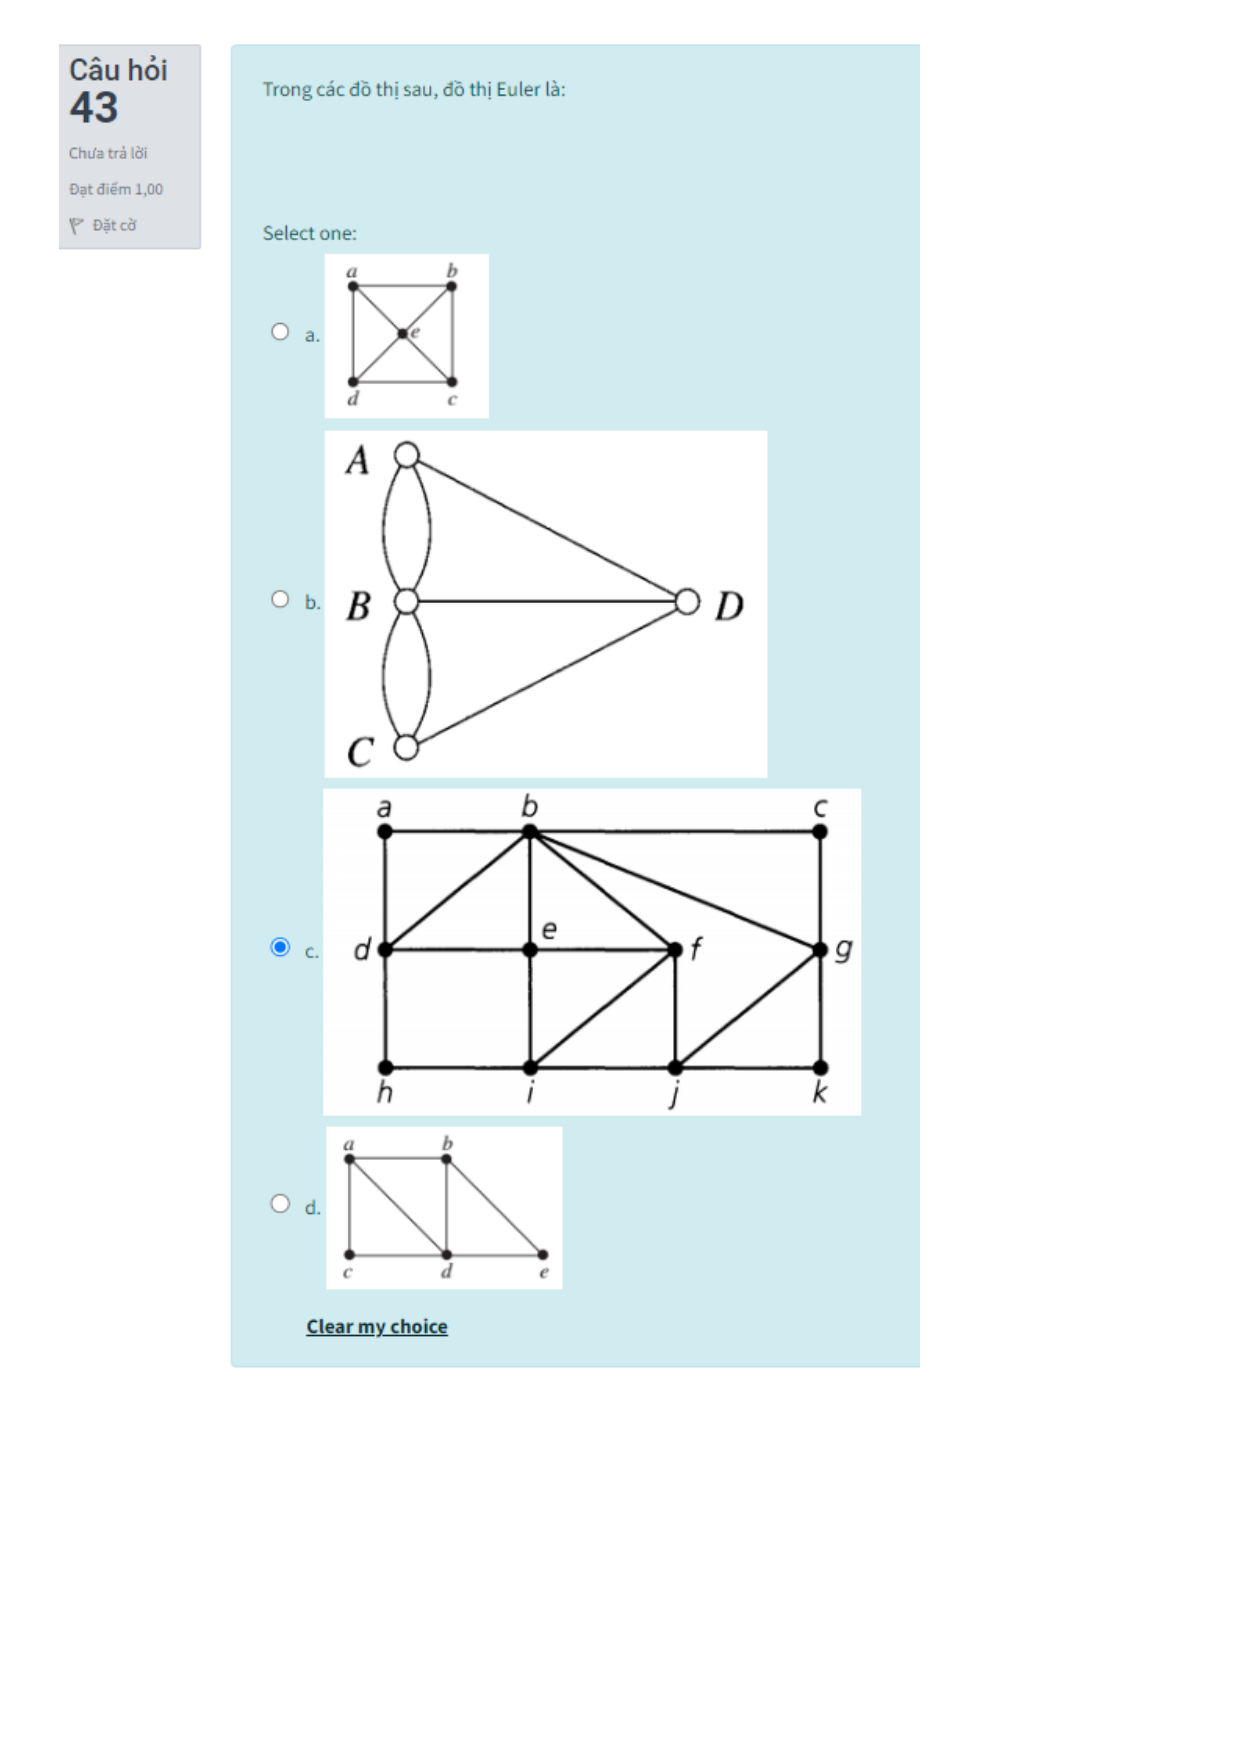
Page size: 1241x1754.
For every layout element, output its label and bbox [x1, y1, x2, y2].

picture [59, 29, 920, 1396]
